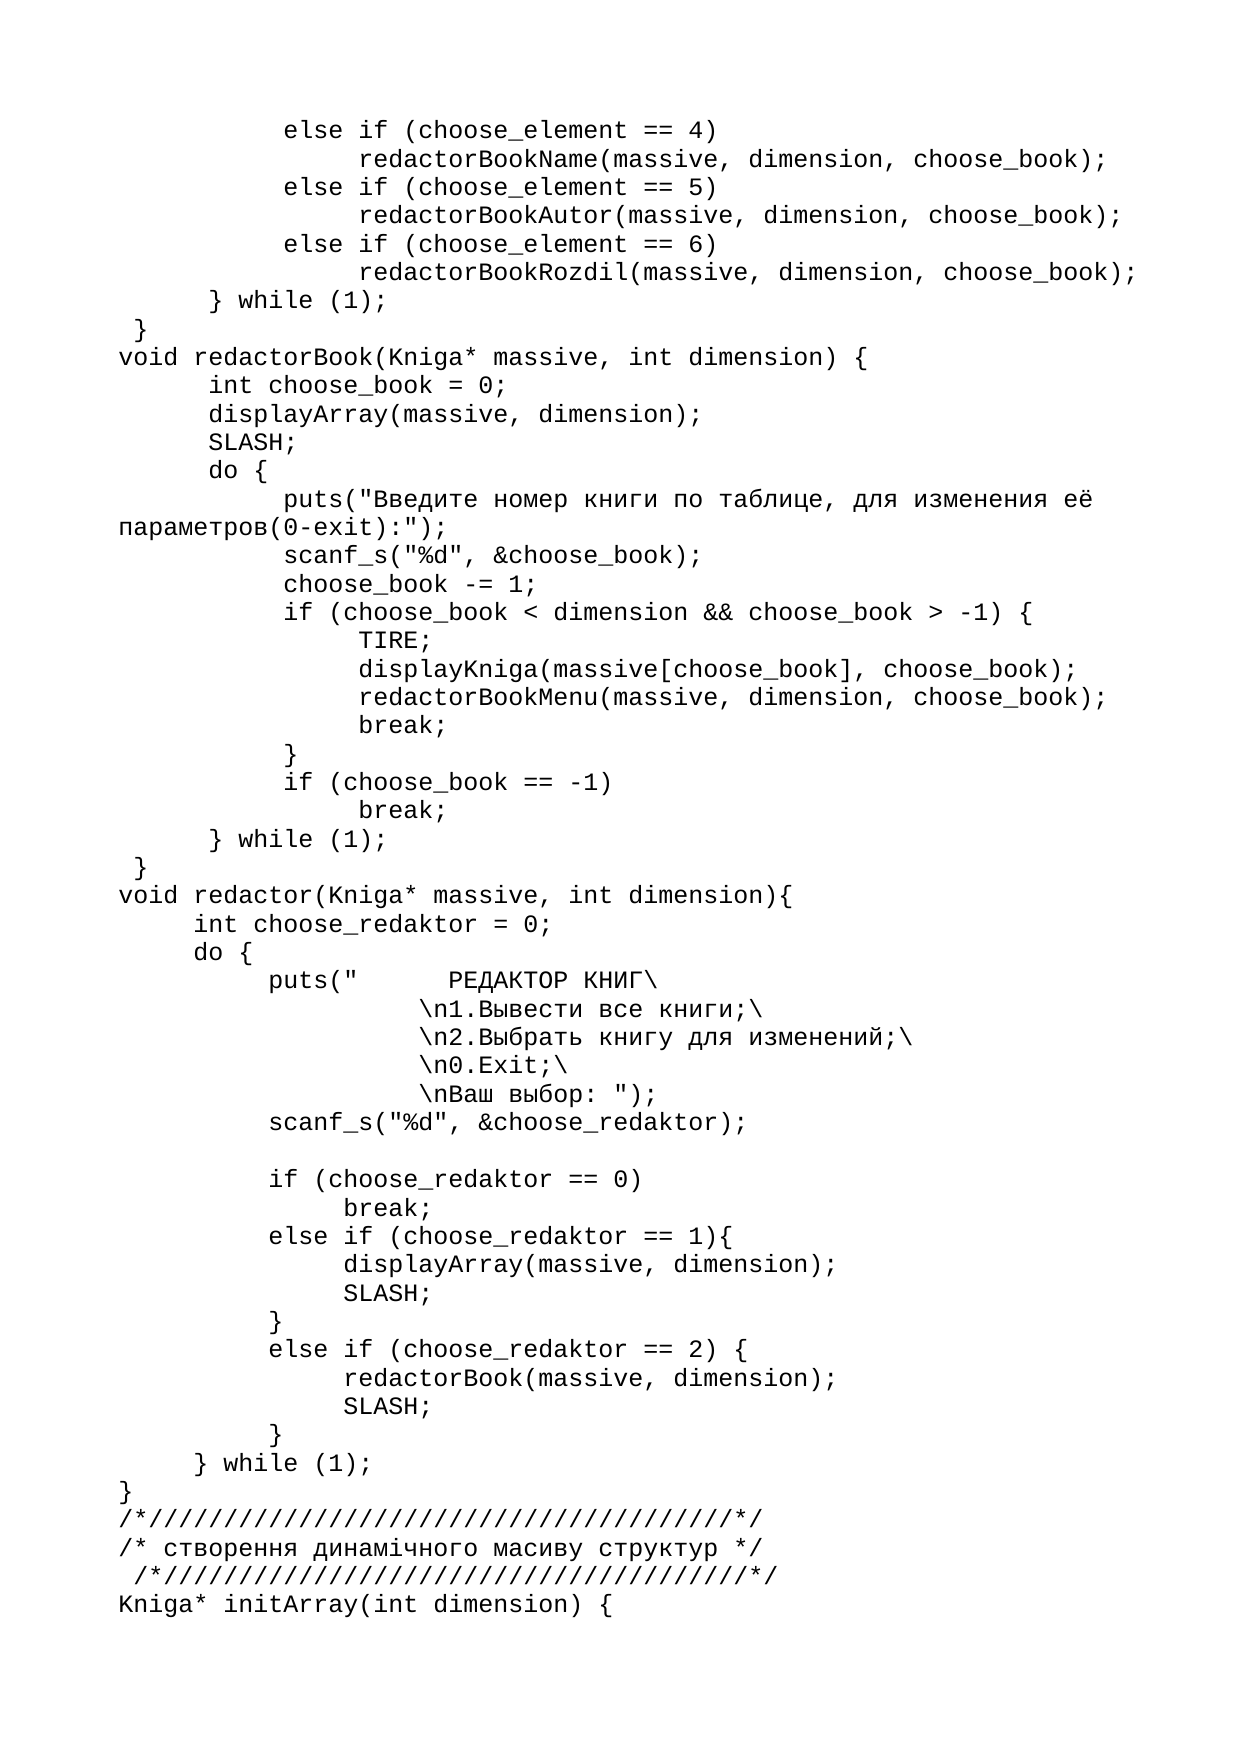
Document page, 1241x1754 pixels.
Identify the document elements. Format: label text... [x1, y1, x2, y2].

text redactorBookAutor(massive, dimension, choose_book); [118, 203, 1181, 231]
text TIRE; [118, 628, 1181, 656]
text else if (choose_element == 5) [118, 175, 1181, 203]
text break; [118, 1195, 1181, 1223]
text displayKniga(massive[choose_book], choose_book); [118, 656, 1181, 685]
text redactorBook(massive, dimension); [118, 1365, 1181, 1393]
text \n1.Вывести все книги;\ [118, 996, 1181, 1025]
text else if (choose_element == 4) [118, 118, 1181, 146]
text displayArray(massive, dimension); [118, 1252, 1181, 1280]
text /* створення динамічного масиву структур */ [118, 1535, 1181, 1563]
text choose_book -= 1; [118, 571, 1181, 600]
text else if (choose_redaktor == 1){ [118, 1223, 1181, 1252]
text redactorBookMenu(massive, dimension, choose_book); [118, 685, 1181, 713]
text SLASH; [118, 430, 1181, 458]
text \nВаш выбор: "); [118, 1081, 1181, 1110]
text } while (1); [118, 288, 1181, 316]
text displayArray(massive, dimension); [118, 401, 1181, 430]
text } while (1); [118, 826, 1181, 855]
text if (choose_book == -1) [118, 770, 1181, 798]
text redactorBookName(massive, dimension, choose_book); [118, 146, 1181, 175]
text } [118, 316, 1181, 345]
text break; [118, 798, 1181, 826]
text SLASH; [118, 1393, 1181, 1422]
text int choose_book = 0; [118, 373, 1181, 401]
text do { [118, 940, 1181, 968]
text } [118, 1478, 1181, 1507]
text else if (choose_element == 6) [118, 231, 1181, 260]
text else if (choose_redaktor == 2) { [118, 1337, 1181, 1365]
text break; [118, 713, 1181, 741]
text void redactor(Kniga* massive, int dimension){ [118, 883, 1181, 911]
text scanf_s("%d", &choose_redaktor); [118, 1110, 1181, 1138]
text } while (1); [118, 1450, 1181, 1478]
text /*///////////////////////////////////////*/ [118, 1563, 1181, 1592]
text /*///////////////////////////////////////*/ [118, 1507, 1181, 1535]
text Kniga* initArray(int dimension) { [118, 1592, 1181, 1620]
text \n0.Exit;\ [118, 1053, 1181, 1081]
text } [118, 1422, 1181, 1450]
text puts(" РЕДАКТОР КНИГ\ [118, 968, 1181, 996]
text do { [118, 458, 1181, 486]
text void redactorBook(Kniga* massive, int dimension) { [118, 345, 1181, 373]
text } [118, 855, 1181, 883]
text SLASH; [118, 1280, 1181, 1308]
text puts("Введите номер книги по таблице, для изменения её параметров(0-exit):"); [118, 486, 1181, 543]
text if (choose_redaktor == 0) [118, 1167, 1181, 1195]
text } [118, 741, 1181, 770]
text scanf_s("%d", &choose_book); [118, 543, 1181, 571]
text \n2.Выбрать книгу для изменений;\ [118, 1025, 1181, 1053]
text if (choose_book < dimension && choose_book > -1) { [118, 600, 1181, 628]
text int choose_redaktor = 0; [118, 911, 1181, 940]
text redactorBookRozdil(massive, dimension, choose_book); [118, 260, 1181, 288]
text } [118, 1308, 1181, 1337]
